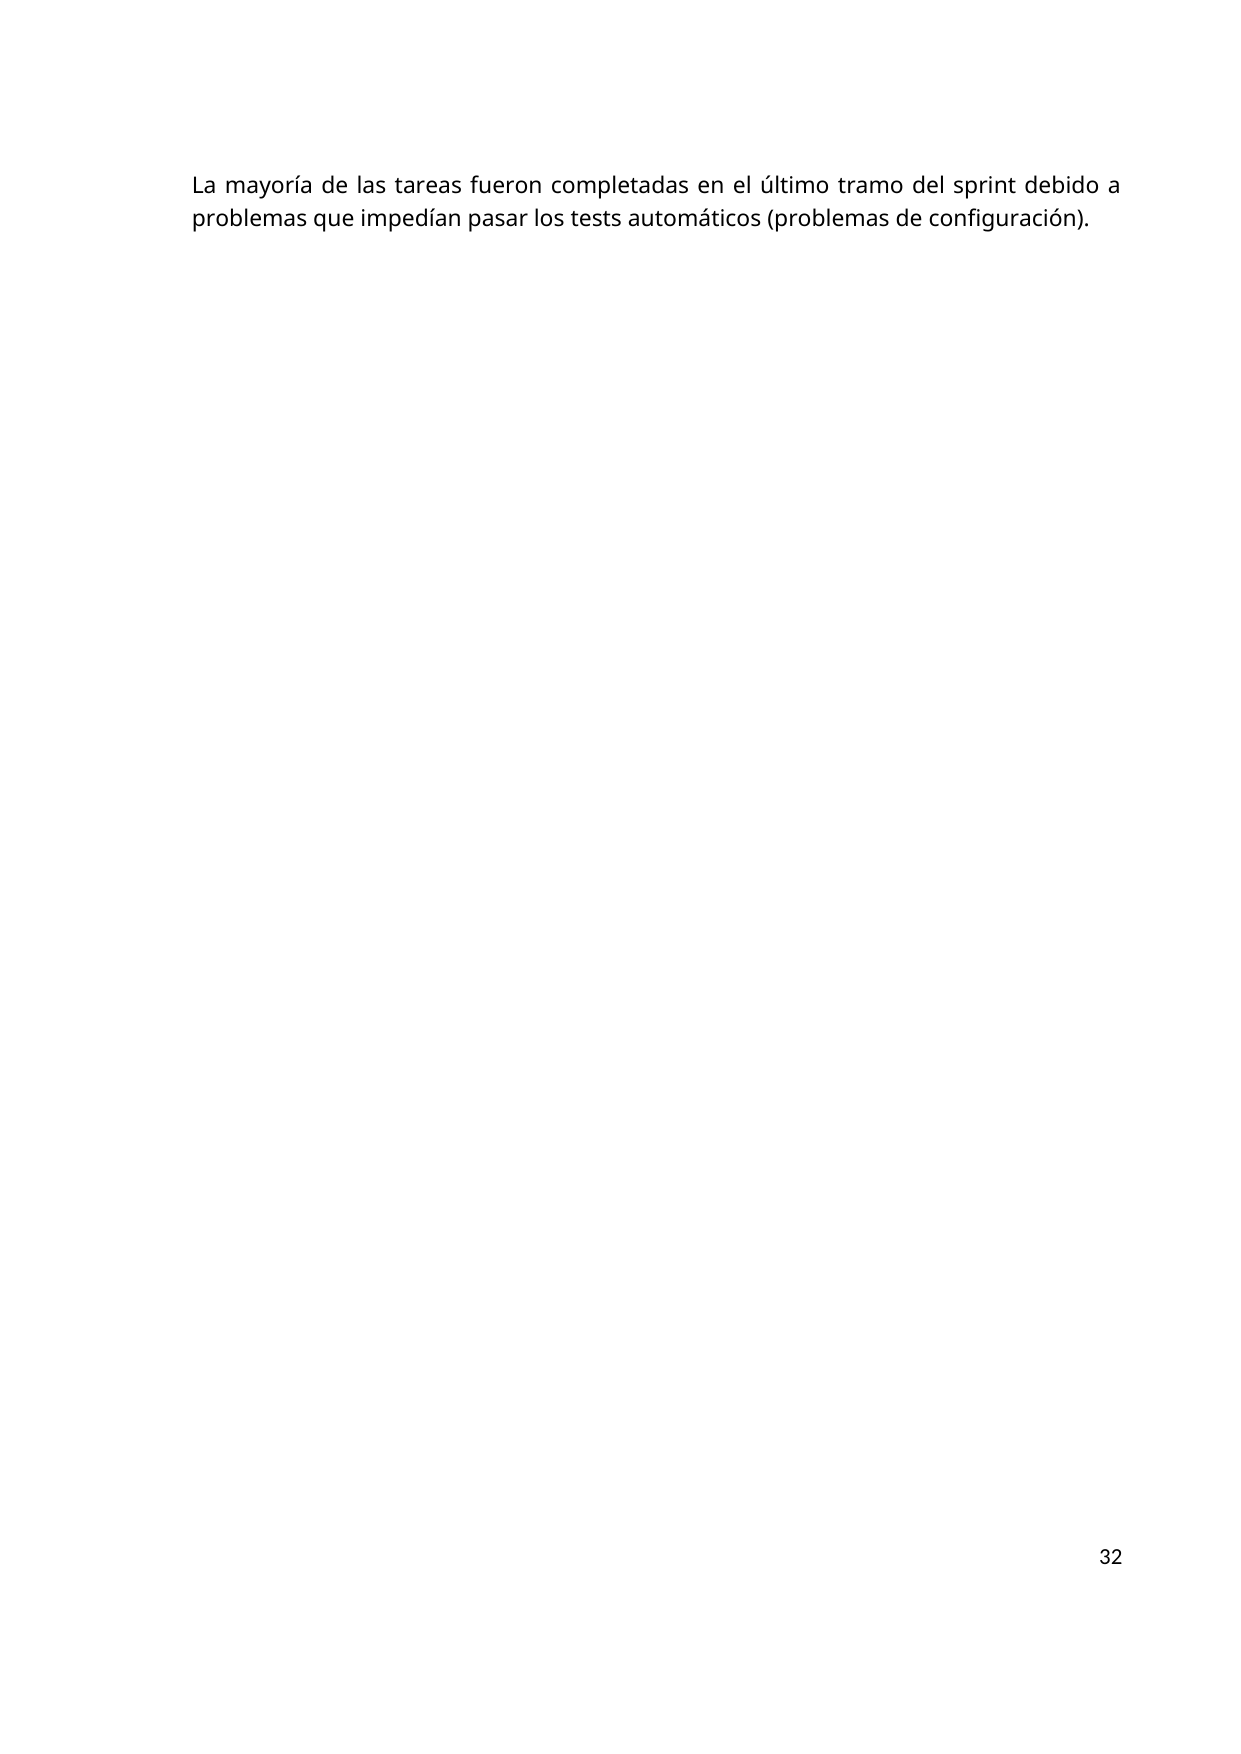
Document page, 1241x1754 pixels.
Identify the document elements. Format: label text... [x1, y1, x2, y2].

text La mayoría de las tareas fueron completadas en el último tramo del sprint debido a problemas que impedían pasar los tests automáticos (problemas de configuración). [192, 168, 1122, 233]
